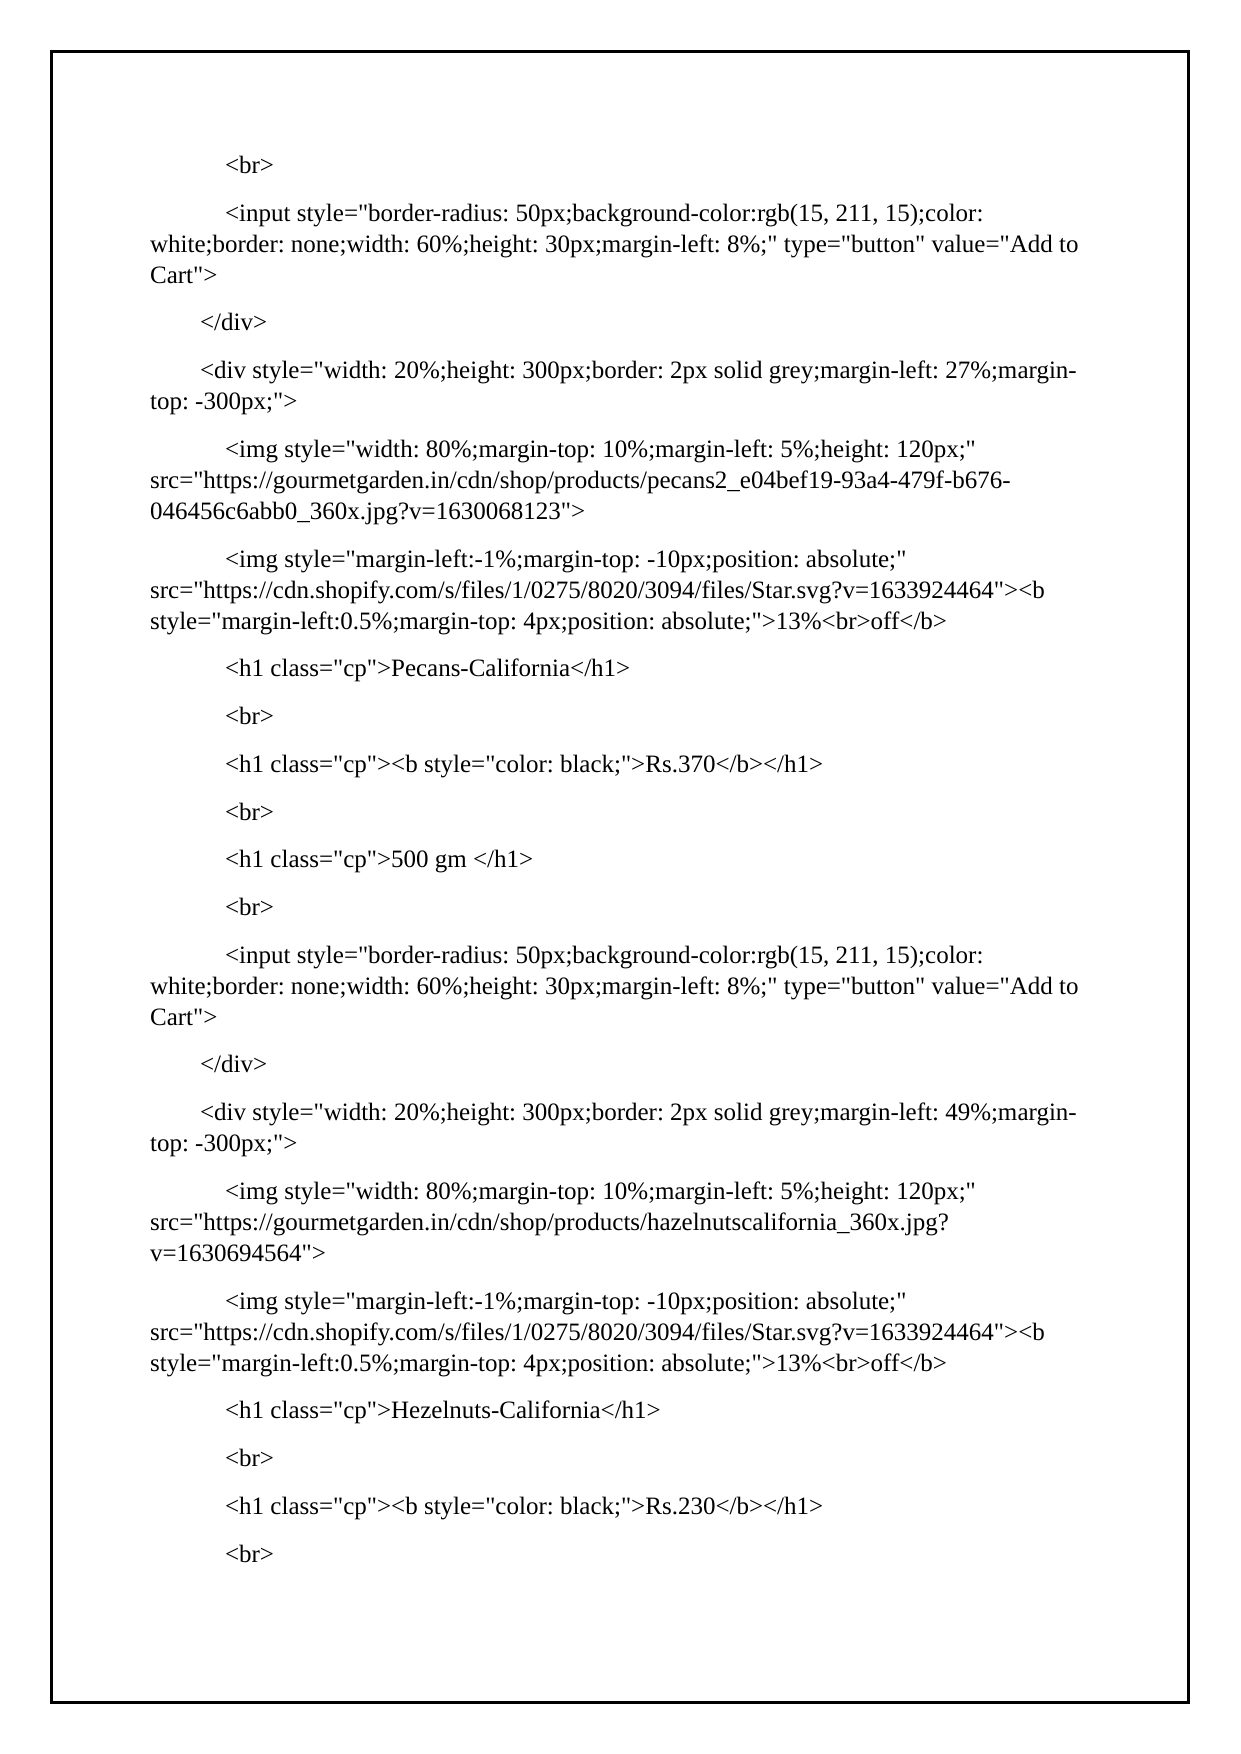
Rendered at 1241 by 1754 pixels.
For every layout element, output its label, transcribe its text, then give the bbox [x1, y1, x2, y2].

text <br> [150, 1443, 1090, 1472]
text <img style="margin-left:-1%;margin-top: -10px;position: absolute;" src="https://cdn.shopify.com/s/files/1/0275/8020/3094/files/Star.svg?v=1633924464"><b style="margin-left:0.5%;margin-top: 4px;position: absolute;">13%<br>off</b> [150, 544, 1090, 634]
text <h1 class="cp">Hezelnuts-California</h1> [150, 1396, 1090, 1424]
text <h1 class="cp"><b style="color: black;">Rs.230</b></h1> [150, 1491, 1090, 1520]
text <img style="width: 80%;margin-top: 10%;margin-left: 5%;height: 120px;" src="https://gourmetgarden.in/cdn/shop/products/hazelnutscalifornia_360x.jpg?v=1630694564"> [150, 1176, 1090, 1267]
text <h1 class="cp"><b style="color: black;">Rs.370</b></h1> [150, 749, 1090, 778]
text <br> [150, 797, 1090, 825]
text <br> [150, 150, 1090, 179]
text <br> [150, 1539, 1090, 1567]
text <h1 class="cp">Pecans-California</h1> [150, 653, 1090, 682]
text <input style="border-radius: 50px;background-color:rgb(15, 211, 15);color: white;border: none;width: 60%;height: 30px;margin-left: 8%;" type="button" value="Add to Cart"> [150, 940, 1090, 1031]
text <img style="width: 80%;margin-top: 10%;margin-left: 5%;height: 120px;" src="https://gourmetgarden.in/cdn/shop/products/pecans2_e04bef19-93a4-479f-b676-046456c6abb0_360x.jpg?v=1630068123"> [150, 434, 1090, 525]
text <div style="width: 20%;height: 300px;border: 2px solid grey;margin-left: 49%;margin-top: -300px;"> [150, 1097, 1090, 1157]
text </div> [150, 1049, 1090, 1078]
text </div> [150, 307, 1090, 336]
text <br> [150, 701, 1090, 730]
text <div style="width: 20%;height: 300px;border: 2px solid grey;margin-left: 27%;margin-top: -300px;"> [150, 355, 1090, 415]
text <input style="border-radius: 50px;background-color:rgb(15, 211, 15);color: white;border: none;width: 60%;height: 30px;margin-left: 8%;" type="button" value="Add to Cart"> [150, 198, 1090, 288]
text <h1 class="cp">500 gm </h1> [150, 844, 1090, 873]
text <img style="margin-left:-1%;margin-top: -10px;position: absolute;" src="https://cdn.shopify.com/s/files/1/0275/8020/3094/files/Star.svg?v=1633924464"><b style="margin-left:0.5%;margin-top: 4px;position: absolute;">13%<br>off</b> [150, 1286, 1090, 1377]
text <br> [150, 892, 1090, 921]
